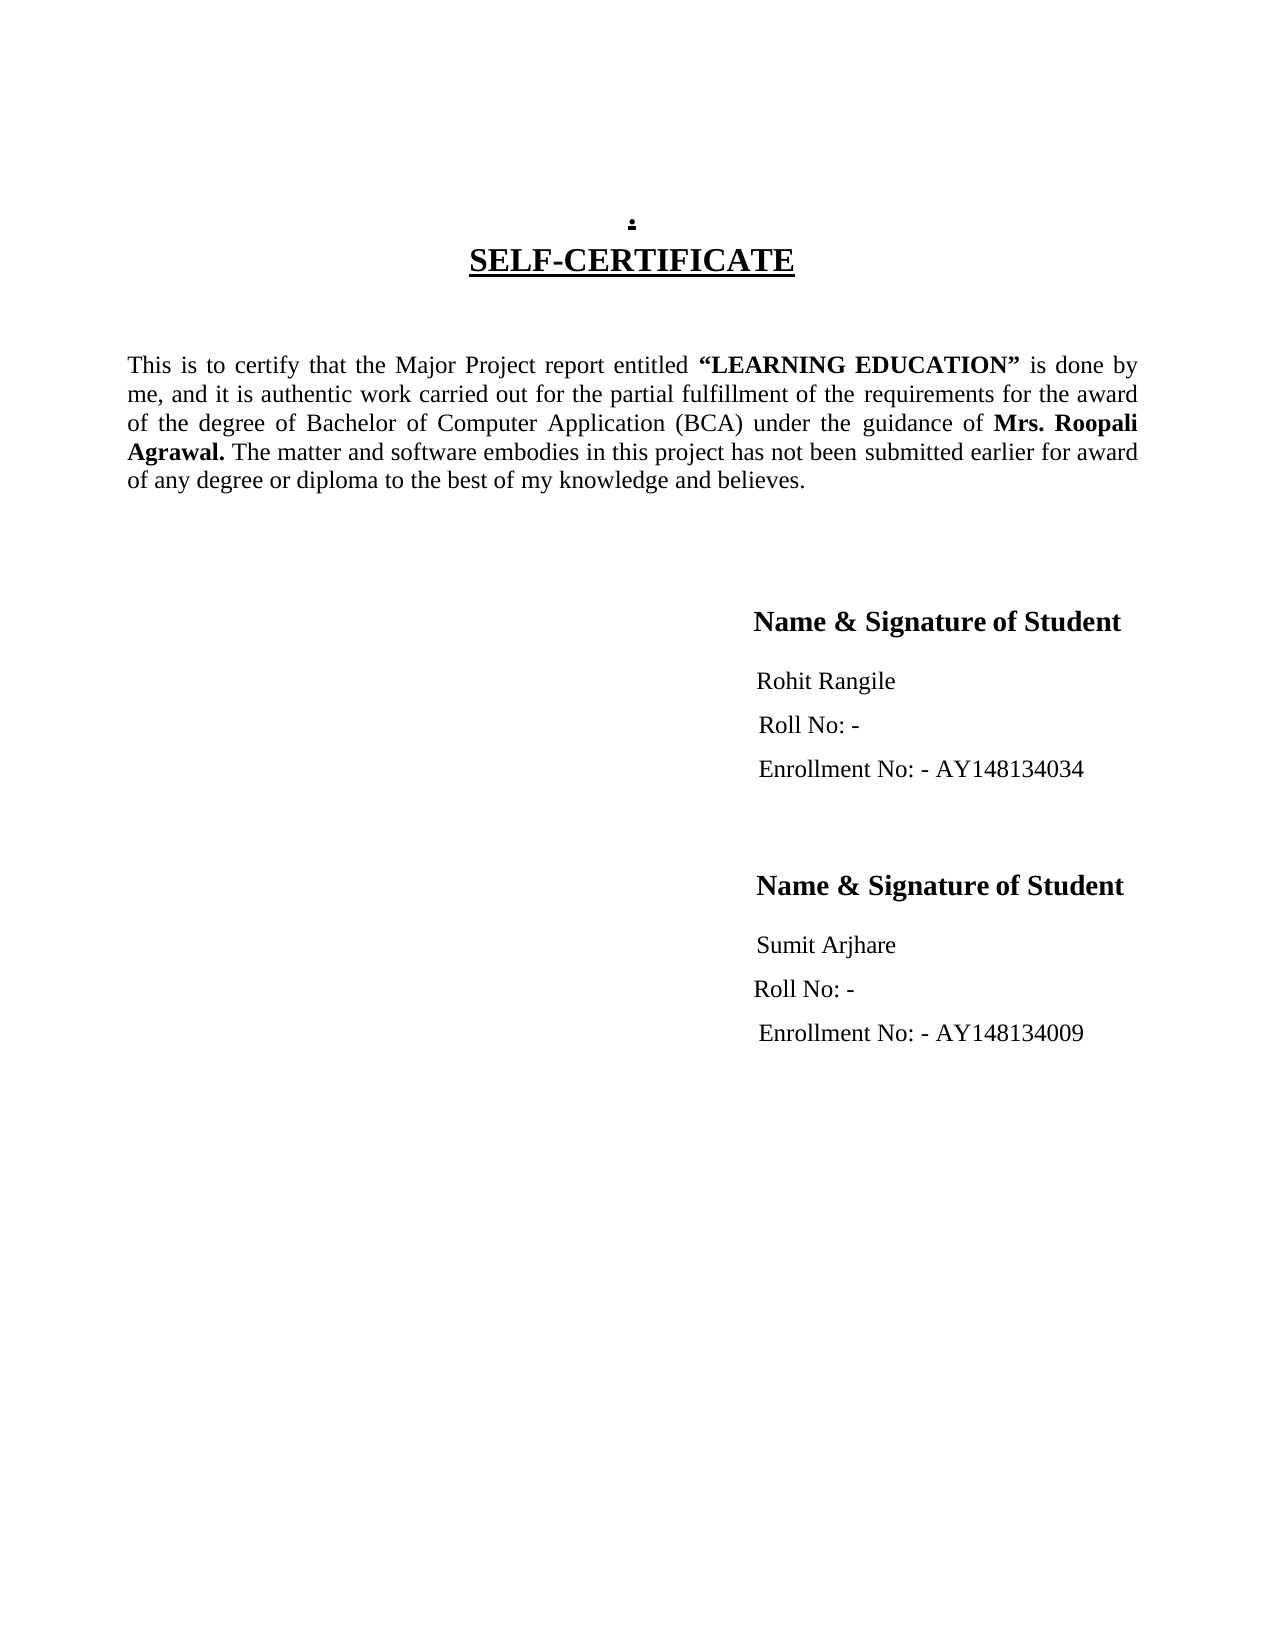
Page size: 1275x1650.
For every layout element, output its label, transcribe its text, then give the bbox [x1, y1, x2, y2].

text Sumit Arjhare [114, 930, 1162, 958]
text Enrollment No: - AY148134009 [114, 1018, 1162, 1047]
text SELF-CERTIFICATE [467, 241, 797, 279]
text Roll No: - [114, 974, 1162, 1003]
text Roll No: - [114, 710, 1162, 739]
text Rohit Rangile [114, 666, 1162, 695]
text Name & Signature of Student [114, 868, 1162, 901]
text Enrollment No: - AY148134034 [114, 754, 1162, 783]
text Name & Signature of Student [114, 604, 1162, 638]
text This is to certify that the Major Project report entitled “LEARNING EDUCATION” is done by me, and it is authentic work carried out for the partial fulfillment of the requirements for the award of the degree of Bachelor of Computer Application (BCA) under the guidance of Mrs. Roopali Agrawal. The matter and software embodies in this project has not been submitted earlier for award of any degree or diploma to the best of my knowledge and believes. [127, 351, 1138, 494]
text . [467, 193, 797, 232]
